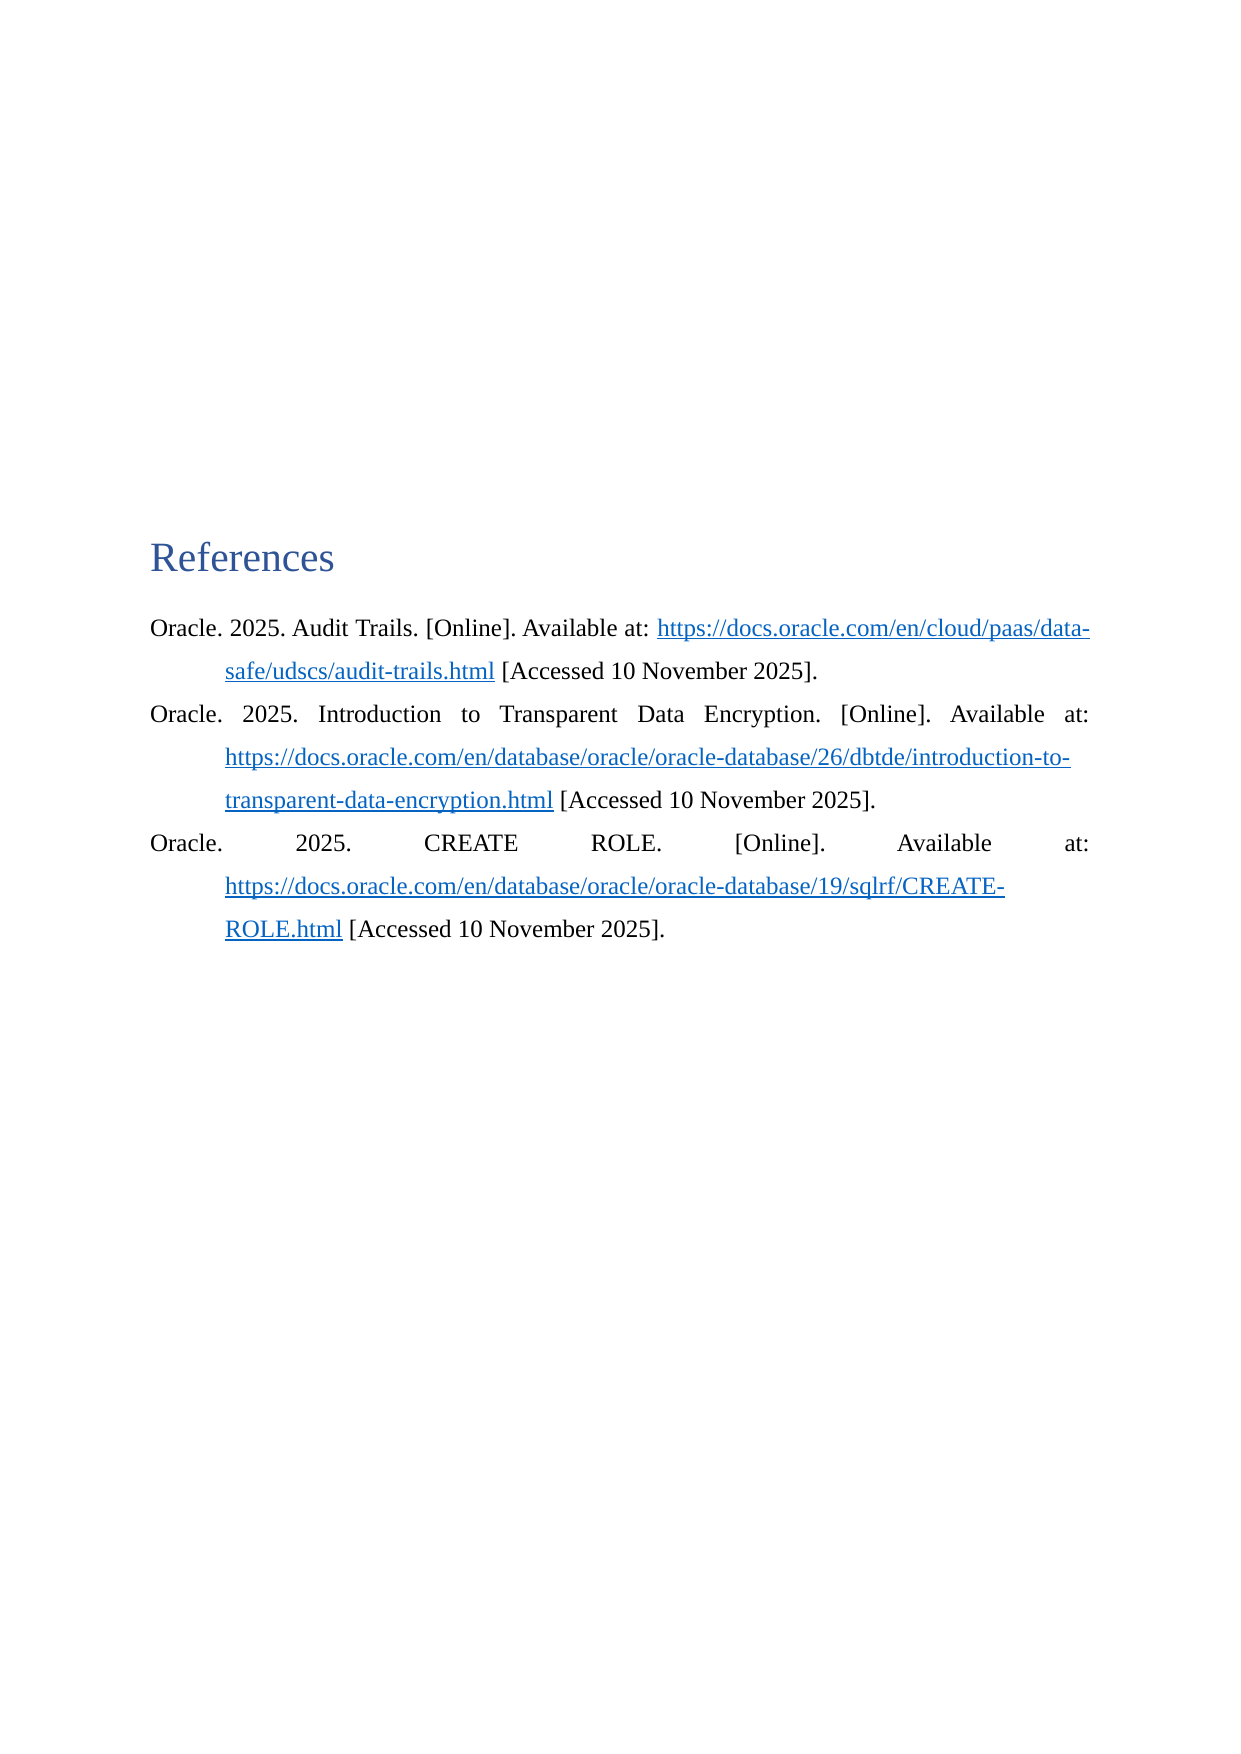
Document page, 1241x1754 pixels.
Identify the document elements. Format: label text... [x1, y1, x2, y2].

text Oracle. 2025. Audit Trails. [Online]. Available at: https://docs.oracle.com/en/cloud/paas/data-safe/udscs/audit-trails.html [Accessed 10 November 2025]. [150, 613, 1090, 684]
subtitle References [150, 532, 1090, 580]
text Oracle. 2025. CREATE ROLE. [Online]. Available at: https://docs.oracle.com/en/database/oracle/oracle-database/19/sqlrf/CREATE-ROLE.html [Accessed 10 November 2025]. [150, 828, 1090, 943]
text Oracle. 2025. Introduction to Transparent Data Encryption. [Online]. Available at: https://docs.oracle.com/en/database/oracle/oracle-database/26/dbtde/introduction-to-transparent-data-encryption.html [Accessed 10 November 2025]. [150, 699, 1090, 814]
